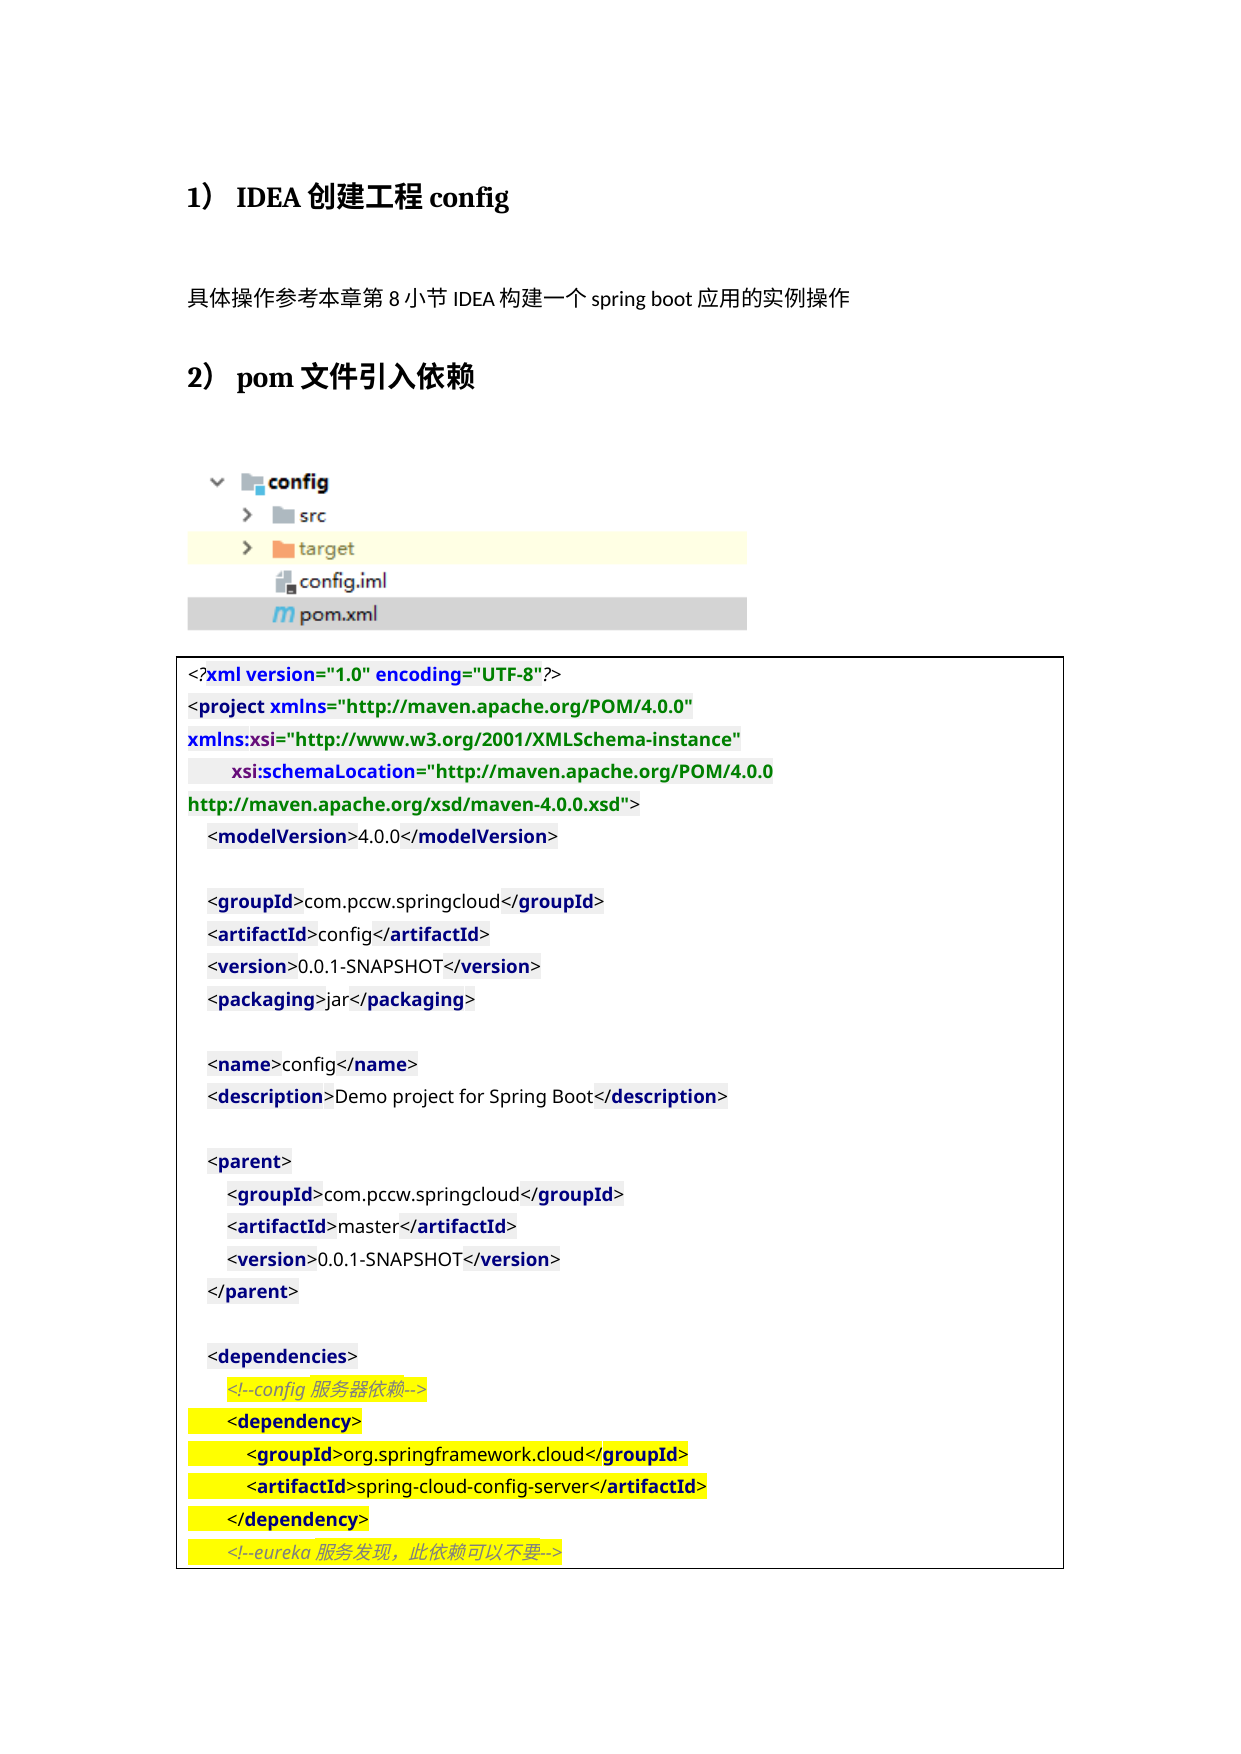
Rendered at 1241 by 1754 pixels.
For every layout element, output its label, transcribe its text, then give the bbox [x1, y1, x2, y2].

subtitle pom文件引入依赖 [187, 342, 1053, 407]
picture [187, 461, 747, 632]
subtitle IDEA创建工程config [187, 162, 1053, 227]
text 具体操作参考本章第8小节 IDEA构建一个spring boot应用的实例操作 [187, 281, 1053, 313]
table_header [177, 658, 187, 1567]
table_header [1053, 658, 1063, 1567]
